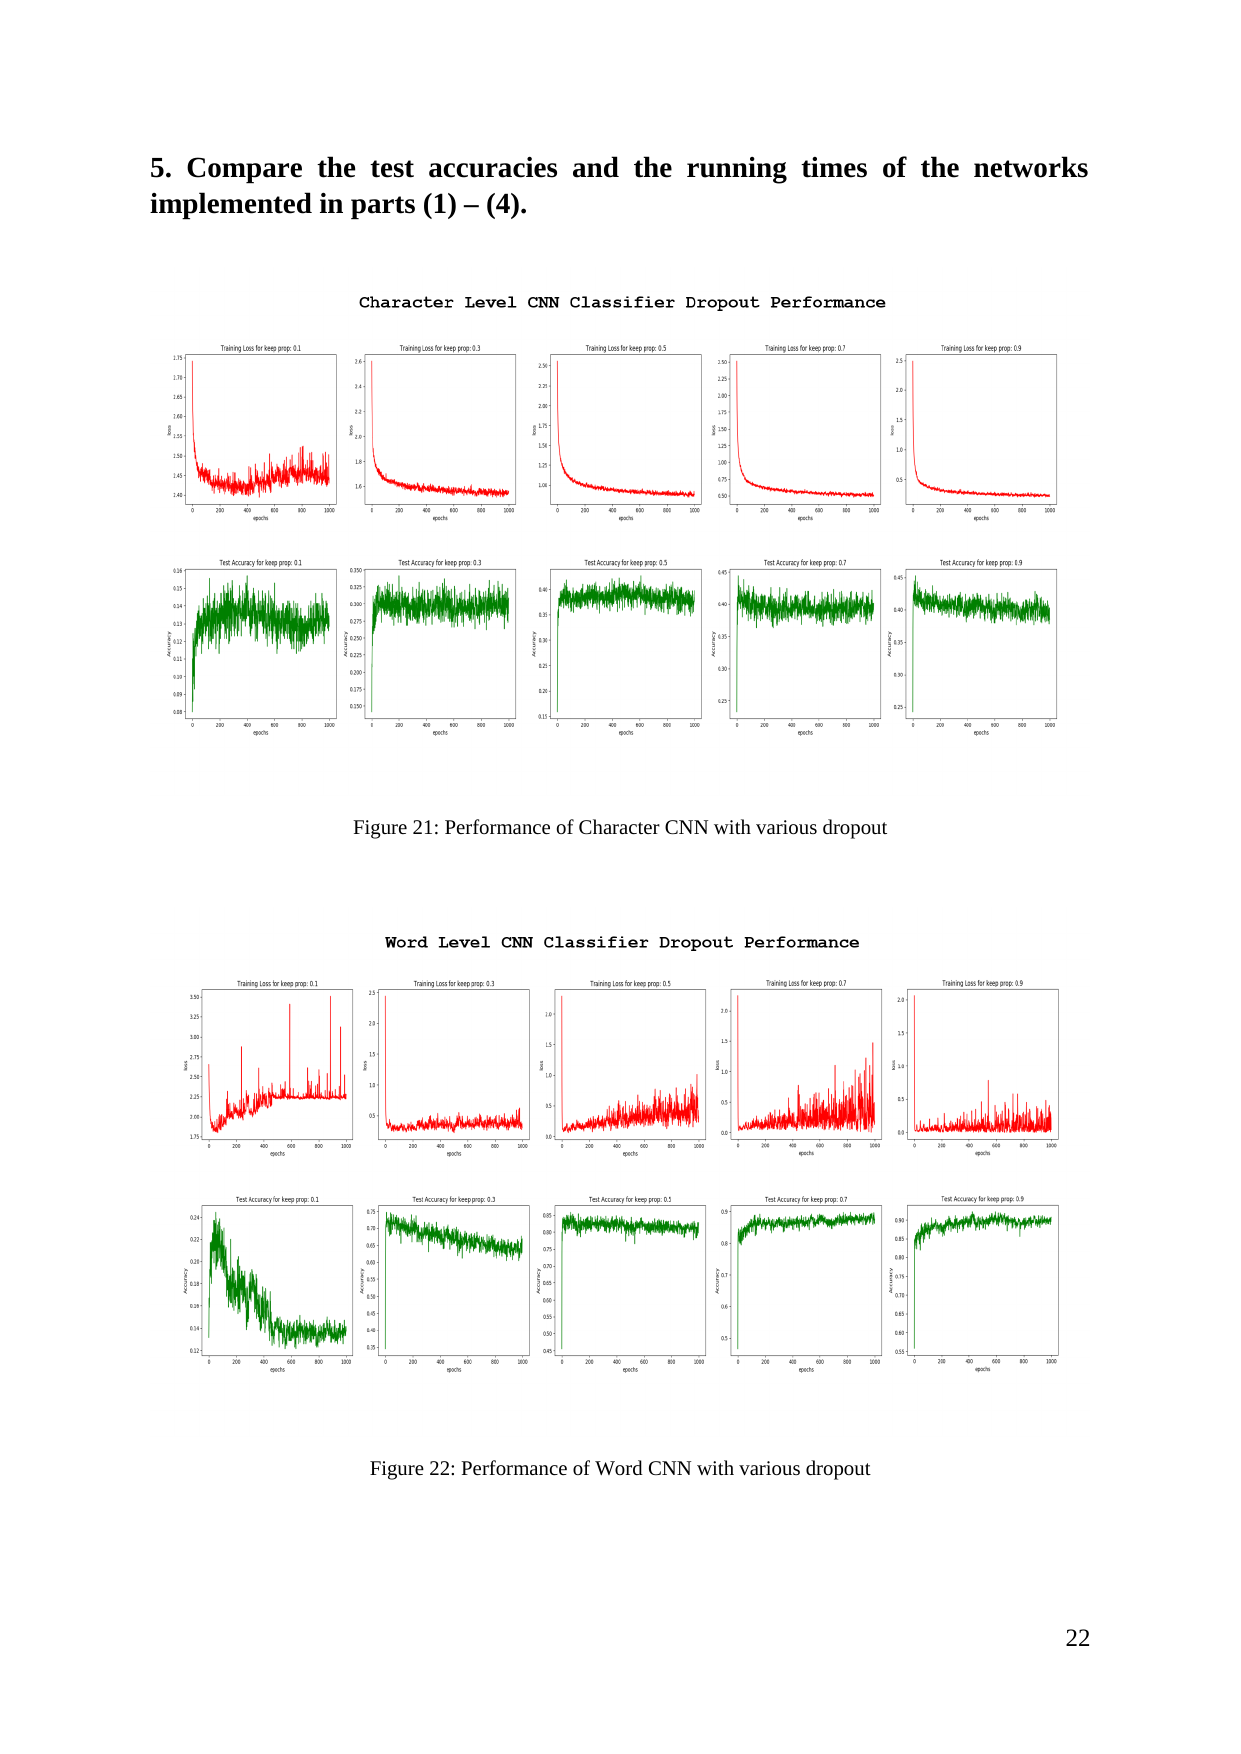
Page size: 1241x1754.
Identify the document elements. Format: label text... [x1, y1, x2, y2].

subtitle 5. Compare the test accuracies and the running times of the networks implemented in parts (1) – (4). [150, 150, 1090, 220]
picture [150, 267, 1091, 796]
picture [150, 907, 1091, 1437]
